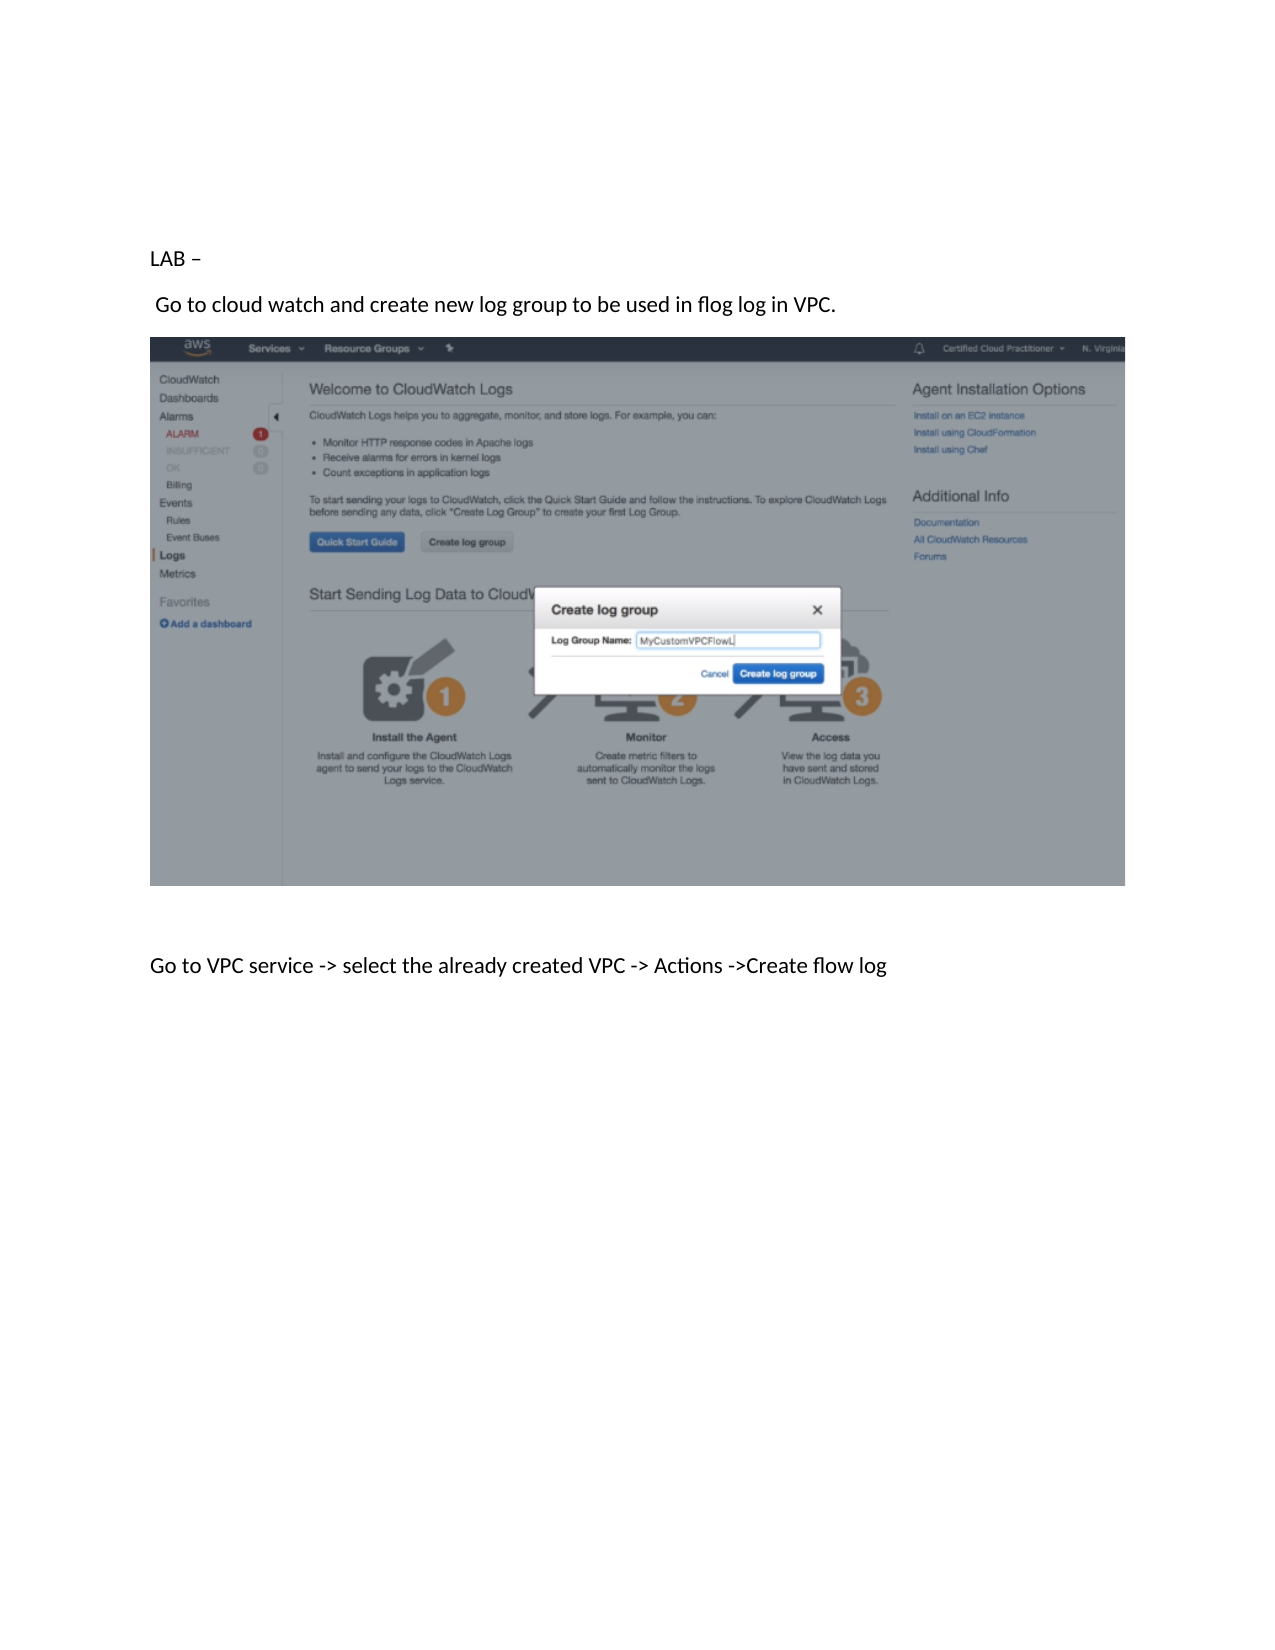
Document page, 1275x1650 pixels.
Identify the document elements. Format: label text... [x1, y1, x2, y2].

text Go to VPC service -> select the already created VPC -> Actions ->Create flow log [150, 952, 1125, 979]
text LAB – [150, 244, 1125, 272]
text Go to cloud watch and create new log group to be used in flog log in VPC. [150, 291, 1125, 319]
picture [150, 337, 1125, 886]
